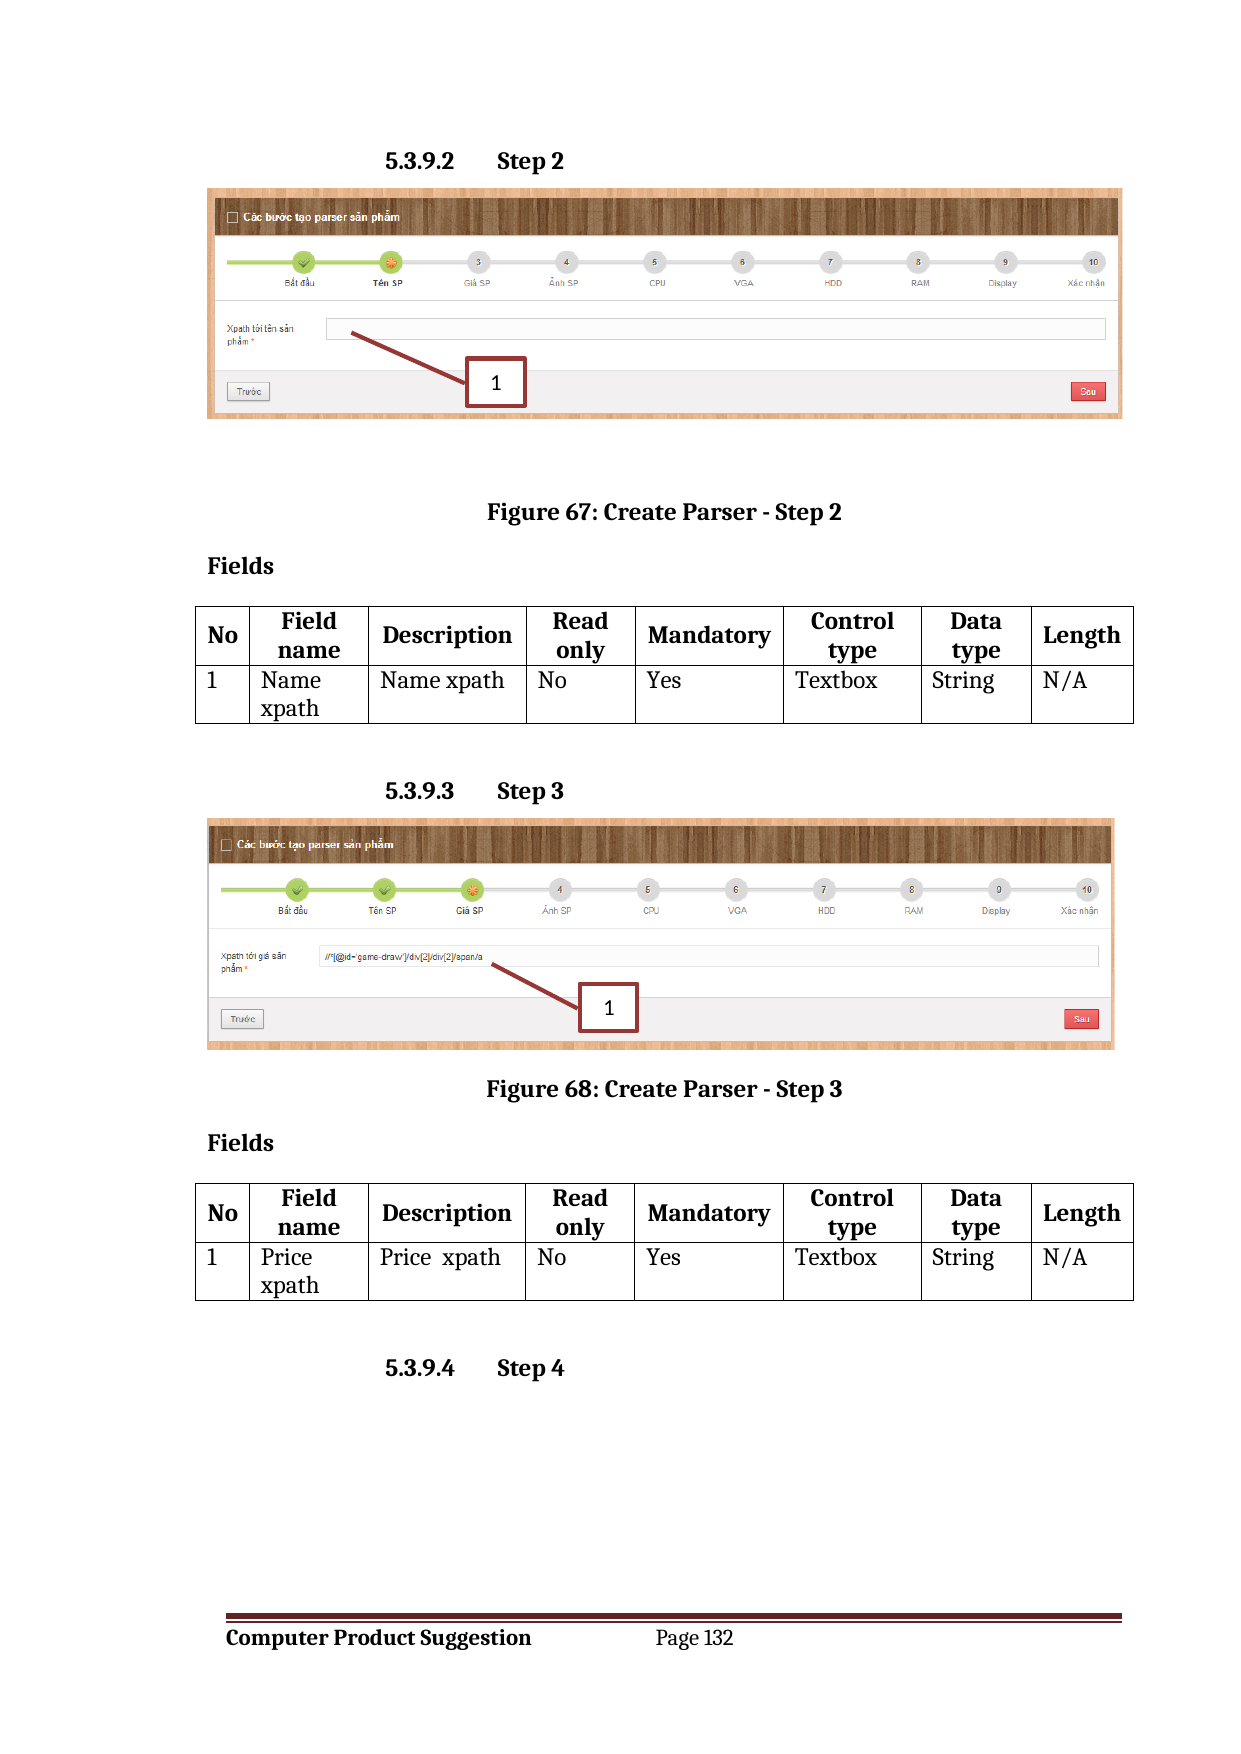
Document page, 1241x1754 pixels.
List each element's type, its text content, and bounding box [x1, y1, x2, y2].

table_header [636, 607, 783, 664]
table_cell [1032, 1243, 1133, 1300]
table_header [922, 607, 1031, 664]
text Fields [207, 1129, 1122, 1158]
picture [207, 818, 1123, 1051]
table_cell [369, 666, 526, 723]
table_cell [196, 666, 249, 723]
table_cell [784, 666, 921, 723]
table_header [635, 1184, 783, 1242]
subtitle Step 2 [385, 147, 1122, 176]
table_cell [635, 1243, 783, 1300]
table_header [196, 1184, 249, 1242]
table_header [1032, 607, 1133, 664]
text Fields [207, 552, 1122, 581]
text Figure 67: Create Parser - Step 2 [207, 498, 1122, 527]
text Figure 68: Create Parser - Step 3 [207, 1075, 1122, 1104]
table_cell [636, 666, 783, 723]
subtitle Step 4 [385, 1354, 1122, 1383]
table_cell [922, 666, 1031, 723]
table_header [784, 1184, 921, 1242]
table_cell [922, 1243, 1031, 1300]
picture [207, 188, 1123, 421]
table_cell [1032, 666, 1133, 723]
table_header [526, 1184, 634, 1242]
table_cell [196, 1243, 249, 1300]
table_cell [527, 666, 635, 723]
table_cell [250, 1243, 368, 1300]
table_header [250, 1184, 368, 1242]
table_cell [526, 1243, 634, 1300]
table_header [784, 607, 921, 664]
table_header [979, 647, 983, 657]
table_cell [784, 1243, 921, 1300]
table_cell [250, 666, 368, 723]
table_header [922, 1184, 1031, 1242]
subtitle Step 3 [385, 777, 1122, 806]
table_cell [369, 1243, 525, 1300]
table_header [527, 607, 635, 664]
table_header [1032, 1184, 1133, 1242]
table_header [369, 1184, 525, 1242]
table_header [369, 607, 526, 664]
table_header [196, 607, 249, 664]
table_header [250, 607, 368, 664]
